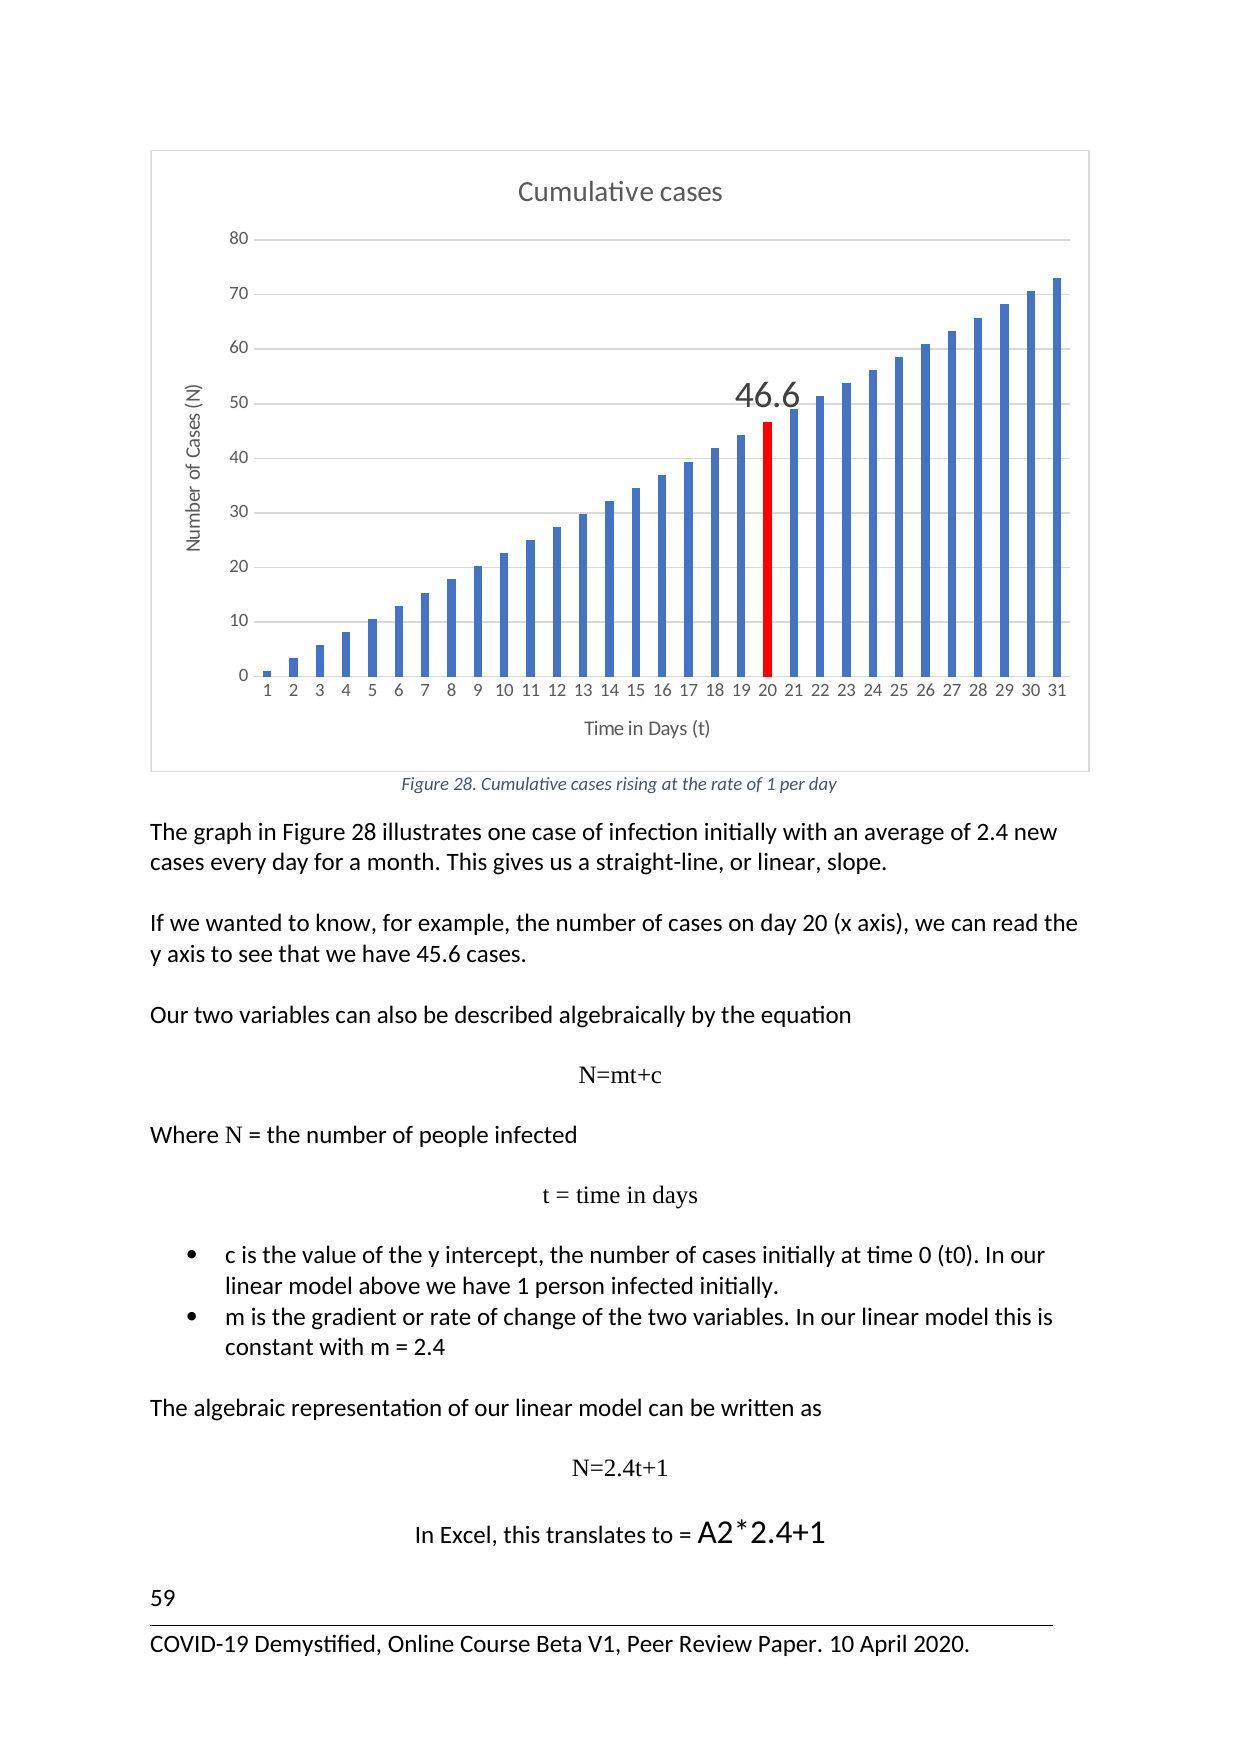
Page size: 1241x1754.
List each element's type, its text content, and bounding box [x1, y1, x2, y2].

text t = time in days [150, 1180, 1090, 1209]
text N=mt+c [150, 1060, 1090, 1089]
text N=2.4t+1 [150, 1453, 1090, 1482]
text If we wanted to know, for example, the number of cases on day 20 (x axis), we can read the y axis to see that we have 45.6 cases. [150, 907, 1090, 968]
list c is the value of the y intercept, the number of cases initially at time 0 (t0). In our linear model above we have 1 person infected initially. [187, 1240, 1090, 1301]
text In Excel, this translates to = A2*2.4+1 [150, 1511, 1090, 1552]
list m is the gradient or rate of change of the two variables. In our linear model this is constant with m = 2.4 [187, 1301, 1090, 1362]
text Where N = the number of people infected [150, 1119, 1090, 1150]
text The graph in Figure 28 illustrates one case of infection initially with an average of 2.4 new cases every day for a month. This gives us a straight-line, or linear, slope. [150, 816, 1090, 877]
text Figure 28. Cumulative cases rising at the rate of 1 per day [150, 772, 1090, 795]
text Our two variables can also be described algebraically by the equation [150, 999, 1090, 1029]
text The algebraic representation of our linear model can be written as [150, 1392, 1090, 1423]
